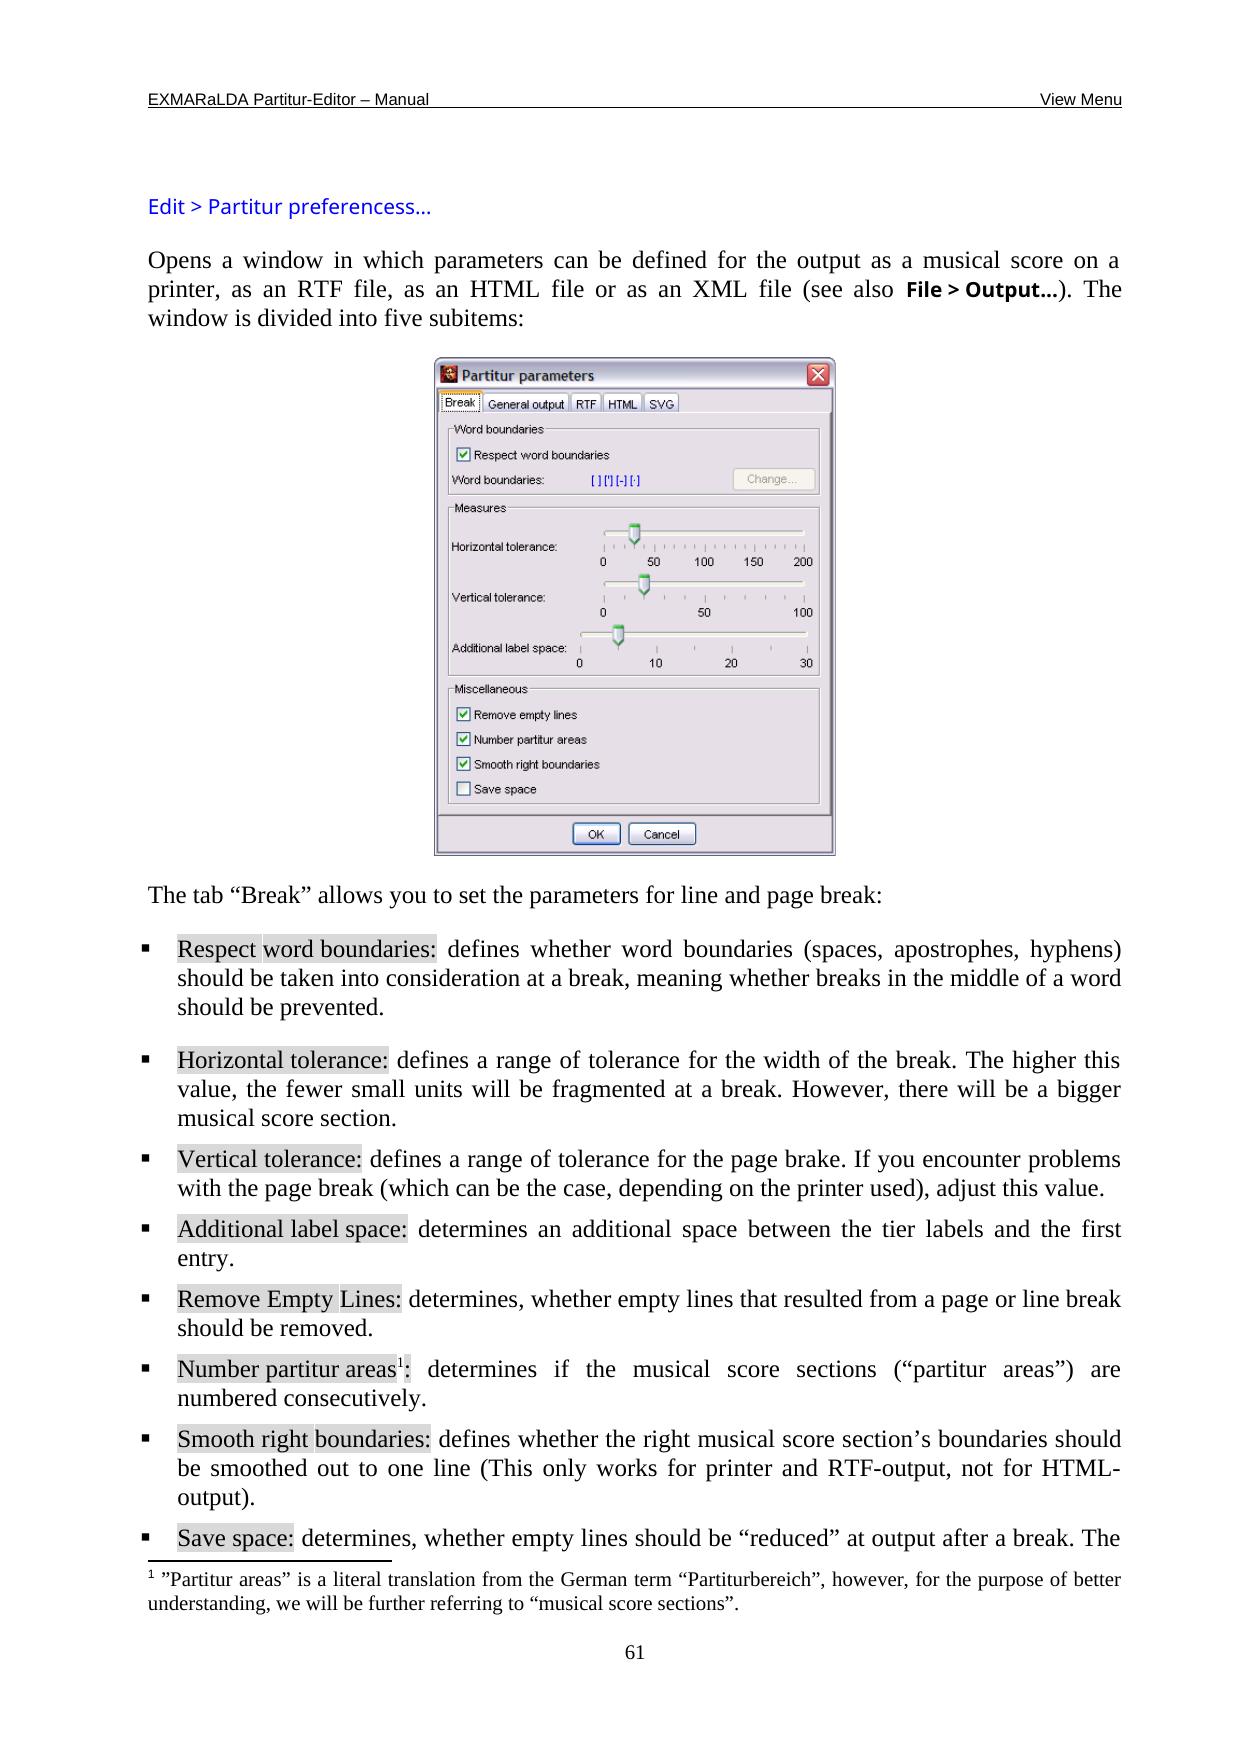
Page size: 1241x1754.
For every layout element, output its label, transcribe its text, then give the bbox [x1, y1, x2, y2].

text Vertical tolerance: defines a range of tolerance for the page brake. If you encounter problems with the page break (which can be the case, depending on the printer used), adjust this value. [139, 1144, 1122, 1202]
subtitle Edit > Partitur preferencess… [148, 192, 1122, 220]
text Respect word boundaries: defines whether word boundaries (spaces, apostrophes, hyphens) should be taken into consideration at a break, meaning whether breaks in the middle of a word should be prevented. [139, 934, 1122, 1021]
text Horizontal tolerance: defines a range of tolerance for the width of the break. The higher this value, the fewer small units will be fragmented at a break. However, there will be a bigger musical score section. [139, 1046, 1122, 1132]
text Opens a window in which parameters can be defined for the output as a musical score on a printer, as an RTF file, as an HTML file or as an XML file (see also File > Output...). The window is divided into five subitems: [148, 245, 1122, 332]
text Remove Empty Lines: determines, whether empty lines that resulted from a page or line break should be removed. [139, 1284, 1122, 1342]
text Number partitur areas: determines if the musical score sections (“partitur areas”) are numbered consecutively. [139, 1354, 1122, 1412]
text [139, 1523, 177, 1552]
text The tab “Break” allows you to set the parameters for line and page break: [148, 881, 1122, 909]
picture [434, 357, 836, 856]
text Additional label space: determines an additional space between the tier labels and the first entry. [139, 1214, 1122, 1272]
text Smooth right boundaries: defines whether the right musical score section’s boundaries should be smoothed out to one line (This only works for printer and RTF-output, not for HTML-output). [139, 1424, 1122, 1511]
